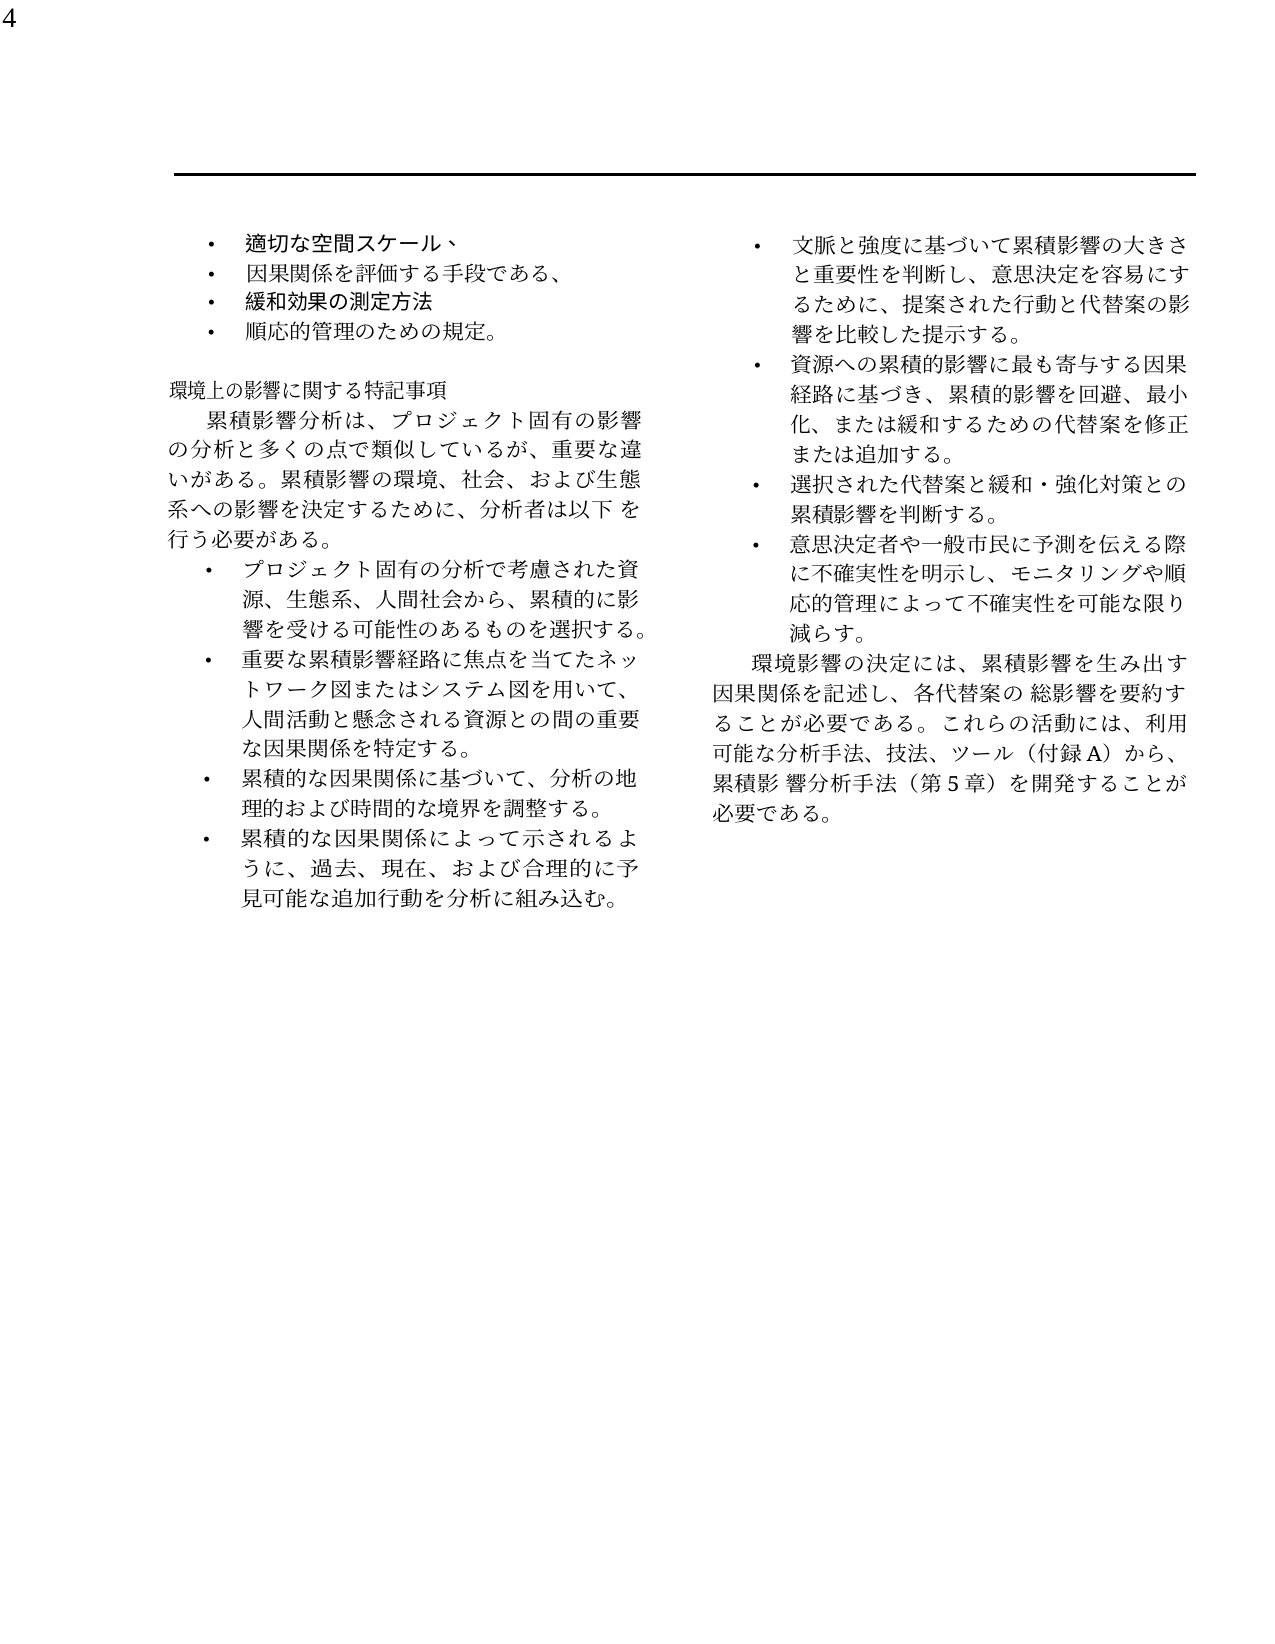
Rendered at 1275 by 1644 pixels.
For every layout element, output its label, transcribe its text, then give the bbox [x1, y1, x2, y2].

list 累積的な因果関係によって示されるように、過去、現在、および合理的に予見可能な追加行動を分析に組み込む。 [203, 823, 639, 912]
list 重要な累積影響経路に焦点を当てたネットワーク図またはシステム図を用いて、人間活動と懸念される資源との間の重要な因果関係を特定する。 [204, 643, 641, 763]
list 意思決定者や一般市民に予測を伝える際に不確実性を明示し、モニタリングや順応的管理によって不確実性を可能な限り減らす。 [752, 528, 1187, 648]
list 因果関係を評価する手段である、 [208, 257, 646, 287]
list 緩和効果の測定方法 [208, 287, 641, 316]
list 資源への累積的影響に最も寄与する因果経路に基づき、累積的影響を回避、最小化、または緩和するための代替案を修正または追加する。 [753, 349, 1189, 468]
list 累積的な因果関係に基づいて、分析の地理的および時間的な境界を調整する。 [203, 763, 639, 823]
list 文脈と強度に基づいて累積影響の大きさと重要性を判断し、意思決定を容易にするために、提案された行動と代替案の影響を比較した提示する。 [753, 229, 1190, 349]
text 累積影響分析は、プロジェクト固有の影響の分析と多くの点で類似しているが、重要な違いがある。累積影響の環境、社会、および生態系への影響を決定するために、分析者は以下 を行う必要がある。 [168, 404, 642, 553]
list プロジェクト固有の分析で考慮された資源、生態系、人間社会から、累積的に影響を受ける可能性のあるものを選択する。 [205, 553, 641, 643]
text 環境影響の決定には、累積影響を生み出す因果関係を記述し、各代替案の 総影響を要約することが必要である。これらの活動には、利用可能な分析手法、技法、ツール（付録A）から、累積影 響分析手法（第5章）を開発することが必要である。 [712, 648, 1188, 827]
text 環境上の影響に関する特記事項 [169, 374, 555, 404]
list 適切な空間スケール、 [208, 229, 646, 257]
list 選択された代替案と緩和・強化対策との累積影響を判断する。 [752, 468, 1188, 528]
list 順応的管理のための規定。 [207, 316, 646, 346]
